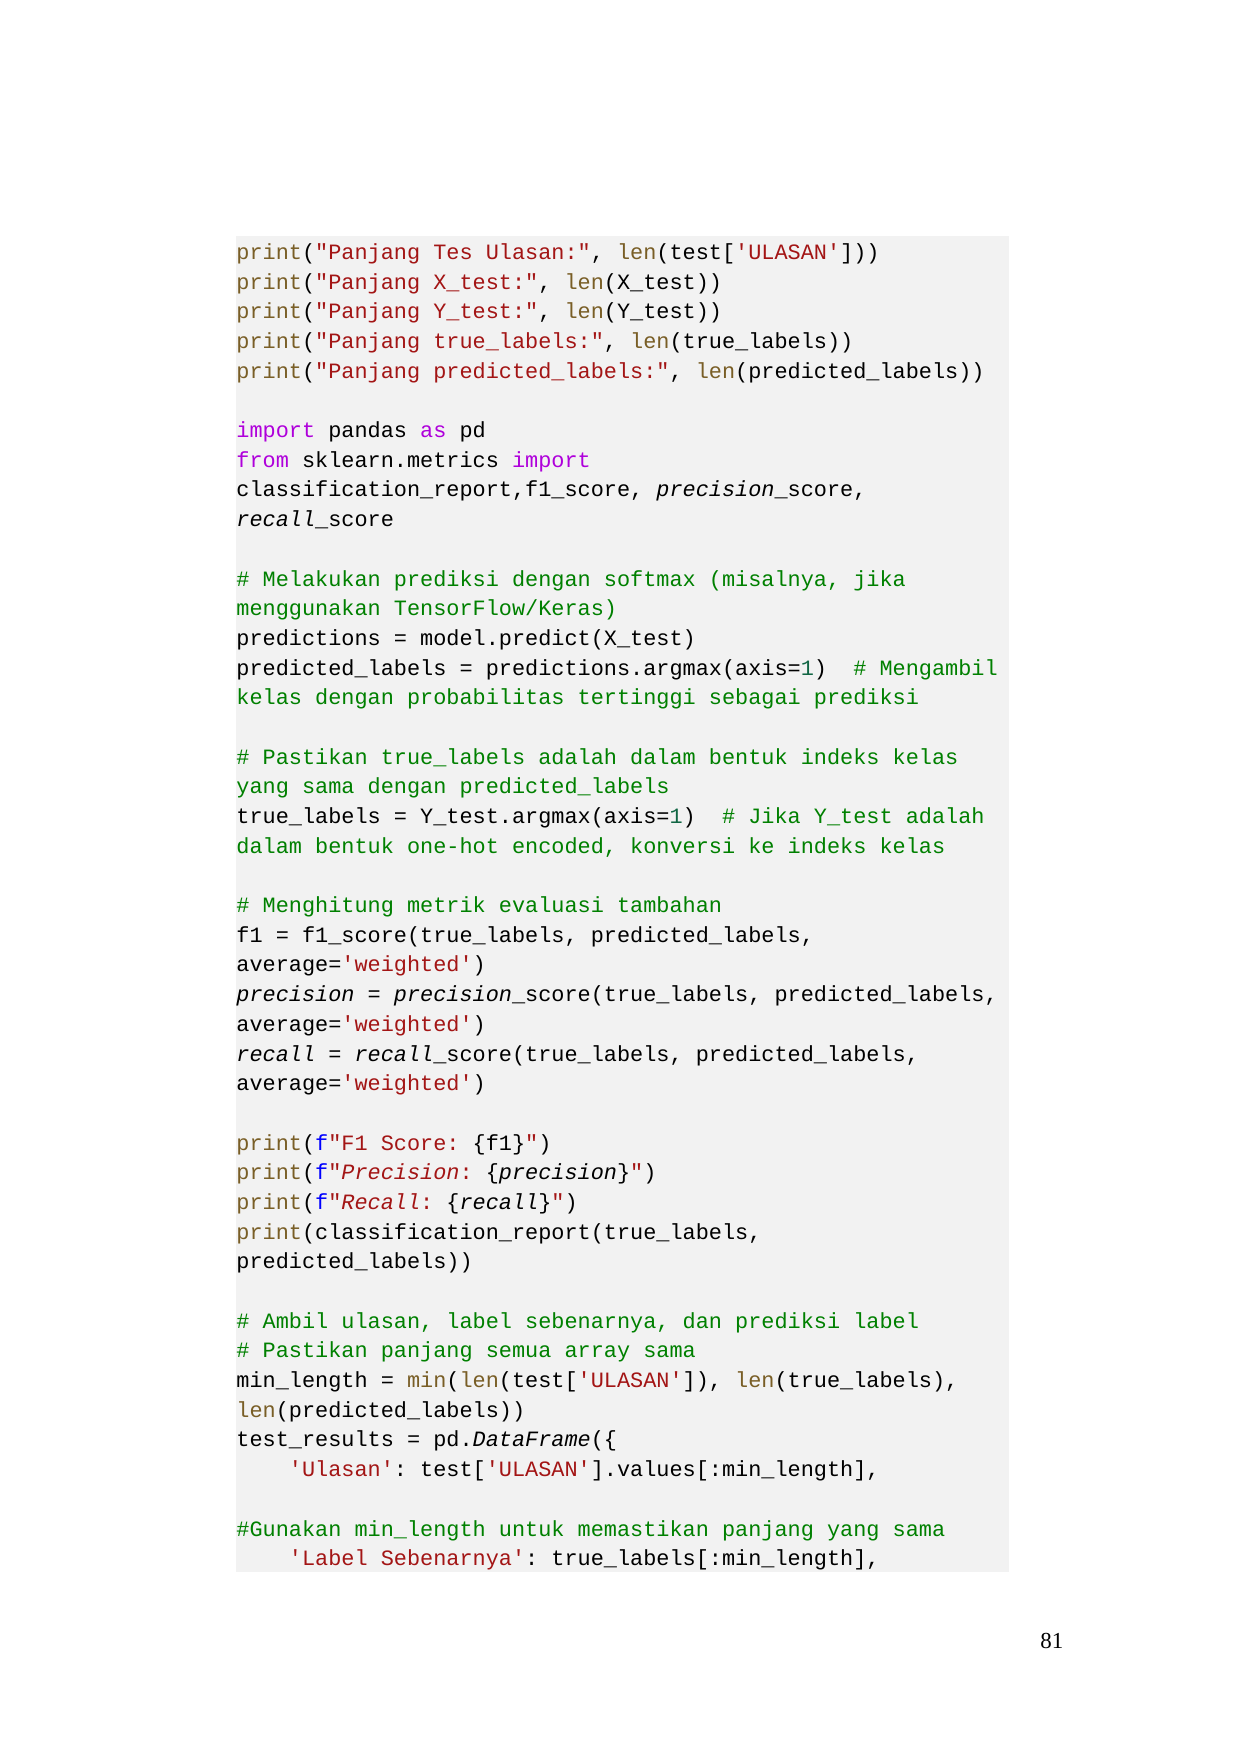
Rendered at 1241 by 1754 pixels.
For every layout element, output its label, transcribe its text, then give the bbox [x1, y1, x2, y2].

list recall = recall_score(true_labels, predicted_labels, average='weighted') [236, 1038, 1009, 1097]
list test_results = pd.DataFrame({ [236, 1424, 1009, 1453]
list # Melakukan prediksi dengan softmax (misalnya, jika menggunakan TensorFlow/Keras) [236, 563, 1009, 622]
list print("Panjang Tes Ulasan:", len(test['ULASAN'])) [236, 236, 1009, 266]
list from sklearn.metrics import classification_report,f1_score, precision_score, recall_score [236, 444, 1009, 533]
list print("Panjang true_labels:", len(true_labels)) [236, 325, 1009, 355]
list true_labels = Y_test.argmax(axis=1) # Jika Y_test adalah dalam bentuk one-hot encoded, konversi ke indeks kelas [236, 800, 1009, 860]
list # Ambil ulasan, label sebenarnya, dan prediksi label [236, 1305, 1009, 1335]
list f1 = f1_score(true_labels, predicted_labels, average='weighted') [236, 919, 1009, 978]
list # Menghitung metrik evaluasi tambahan [236, 889, 1009, 919]
list min_length = min(len(test['ULASAN']), len(true_labels), len(predicted_labels)) [236, 1364, 1009, 1424]
list print(f"Precision: {precision}") [236, 1157, 1009, 1186]
list #Gunakan min_length untuk memastikan panjang yang sama [236, 1513, 1009, 1542]
list predictions = model.predict(X_test) [236, 622, 1009, 652]
list 'Ulasan': test['ULASAN'].values[:min_length], [236, 1453, 1009, 1483]
list # Pastikan true_labels adalah dalam bentuk indeks kelas yang sama dengan predicted_labels [236, 741, 1009, 800]
list print("Panjang Y_test:", len(Y_test)) [236, 296, 1009, 325]
list predicted_labels = predictions.argmax(axis=1) # Mengambil kelas dengan probabilitas tertinggi sebagai prediksi [236, 652, 1009, 711]
list print("Panjang predicted_labels:", len(predicted_labels)) [236, 355, 1009, 385]
list # Pastikan panjang semua array sama [236, 1335, 1009, 1364]
list print(f"Recall: {recall}") [236, 1186, 1009, 1216]
list print(classification_report(true_labels, predicted_labels)) [236, 1216, 1009, 1275]
list print(f"F1 Score: {f1}") [236, 1127, 1009, 1157]
list precision = precision_score(true_labels, predicted_labels, average='weighted') [236, 978, 1009, 1038]
list print("Panjang X_test:", len(X_test)) [236, 266, 1009, 296]
list 'Label Sebenarnya': true_labels[:min_length], [236, 1542, 1009, 1572]
list import pandas as pd [236, 414, 1009, 444]
